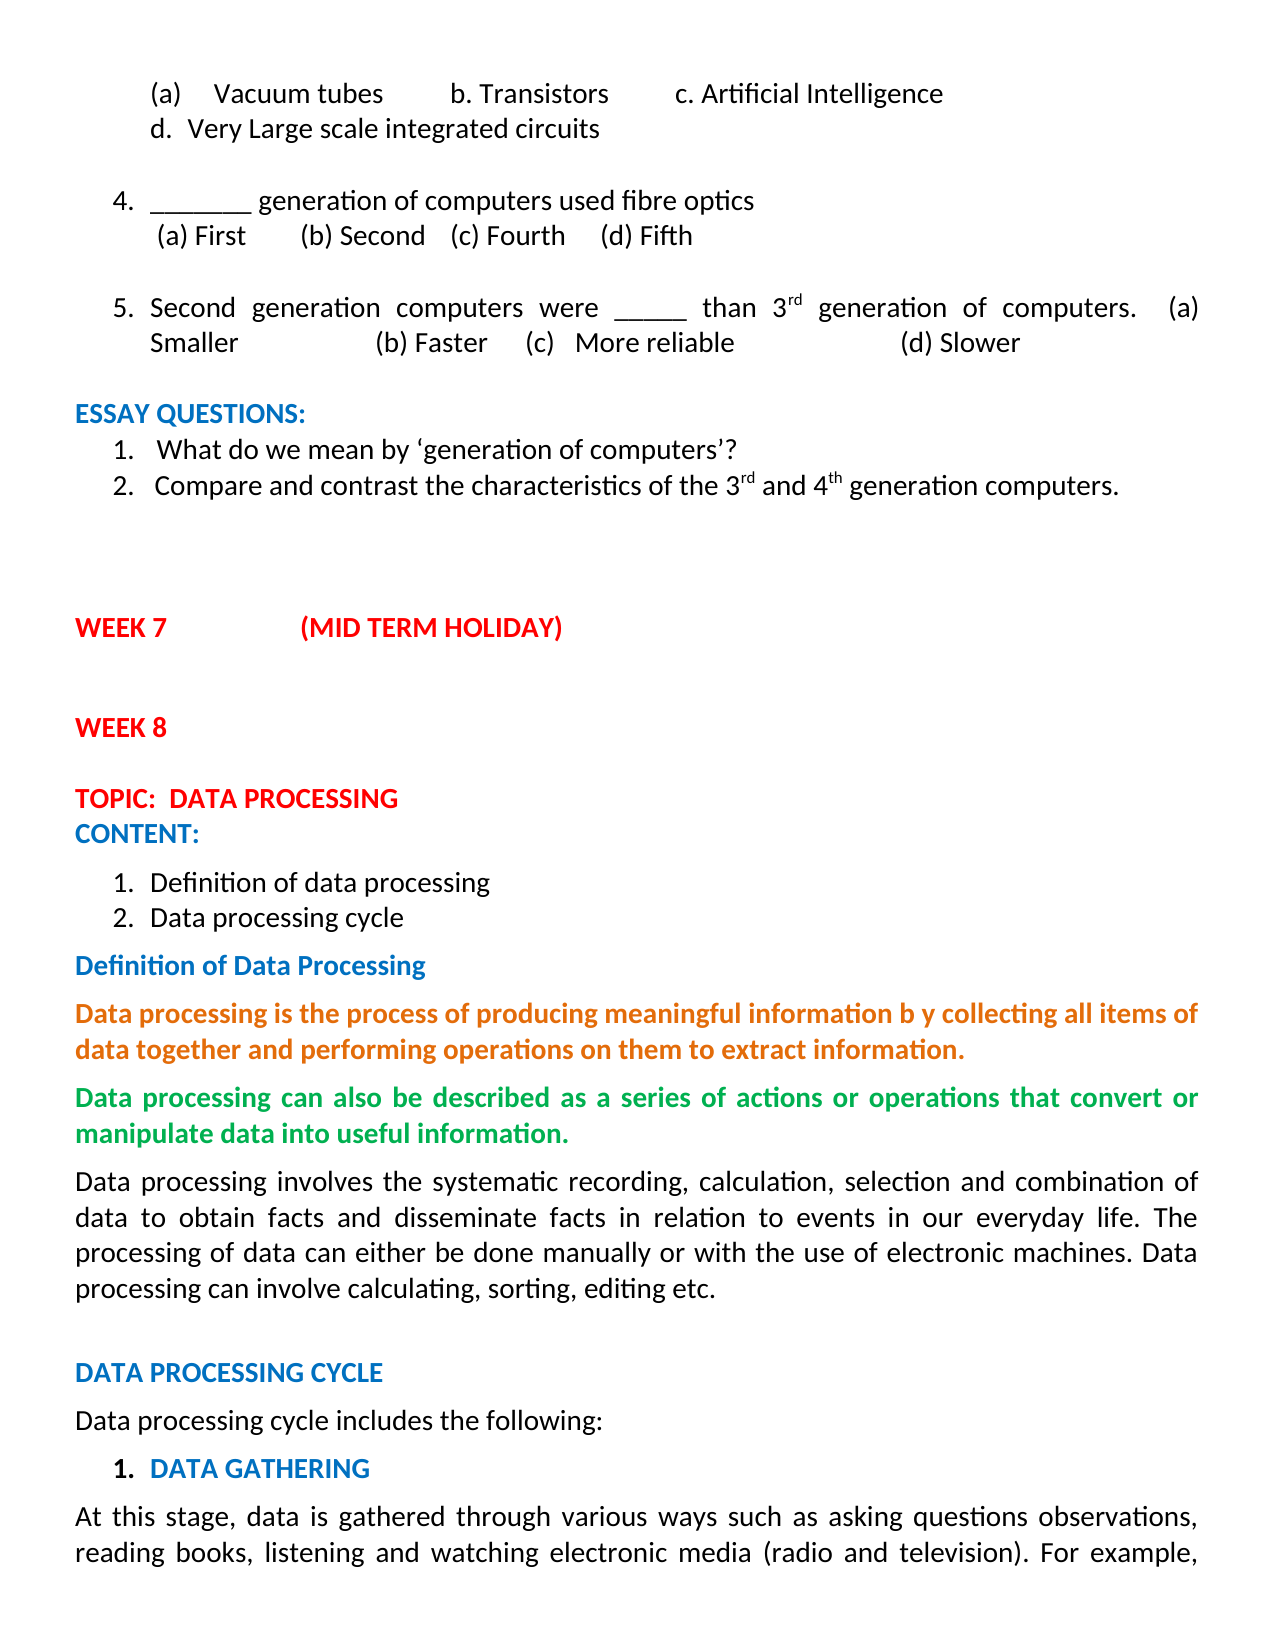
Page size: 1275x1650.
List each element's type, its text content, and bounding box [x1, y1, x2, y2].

list DATA GATHERING [112, 1450, 1200, 1486]
list Data processing cycle [112, 899, 1200, 935]
text Data processing can also be described as a series of actions or operations that convert or manipulate data into useful information. [75, 1079, 1200, 1151]
list (a) First (b) Second (c) Fourth (d) Fifth [150, 217, 1200, 253]
list What do we mean by ‘generation of computers’? [112, 431, 1200, 467]
list Very Large scale integrated circuits [150, 111, 1200, 146]
list DATA PROCESSING CYCLE [75, 1354, 1200, 1389]
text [75, 1498, 1200, 1569]
list Vacuum tubes b. Transistors c. Artificial Intelligence [150, 75, 1200, 111]
text CONTENT: [75, 816, 1200, 851]
list _______ generation of computers used fibre optics [112, 182, 1200, 217]
text TOPIC: DATA PROCESSING [75, 780, 1200, 816]
text Data processing is the process of producing meaningful information b y collecting all items of data together and performing operations on them to extract information. [75, 996, 1200, 1067]
list Second generation computers were _____ than 3rd generation of computers. (a) Smaller (b) Faster (c) More reliable (d) Slower [112, 289, 1200, 360]
text Data processing involves the systematic recording, calculation, selection and combination of data to obtain facts and disseminate facts in relation to events in our everyday life. The processing of data can either be done manually or with the use of electronic machines. Data processing can involve calculating, sorting, editing etc. [75, 1163, 1200, 1306]
text Definition of Data Processing [75, 947, 1200, 983]
text Data processing cycle includes the following: [75, 1402, 1200, 1437]
list 2. Compare and contrast the characteristics of the 3rd and 4th generation computers. [112, 467, 1200, 502]
text WEEK 8 [75, 709, 1200, 744]
list Definition of data processing [112, 864, 1200, 899]
text WEEK 7 (MID TERM HOLIDAY) [75, 609, 1200, 645]
text ESSAY QUESTIONS: [75, 396, 1200, 431]
